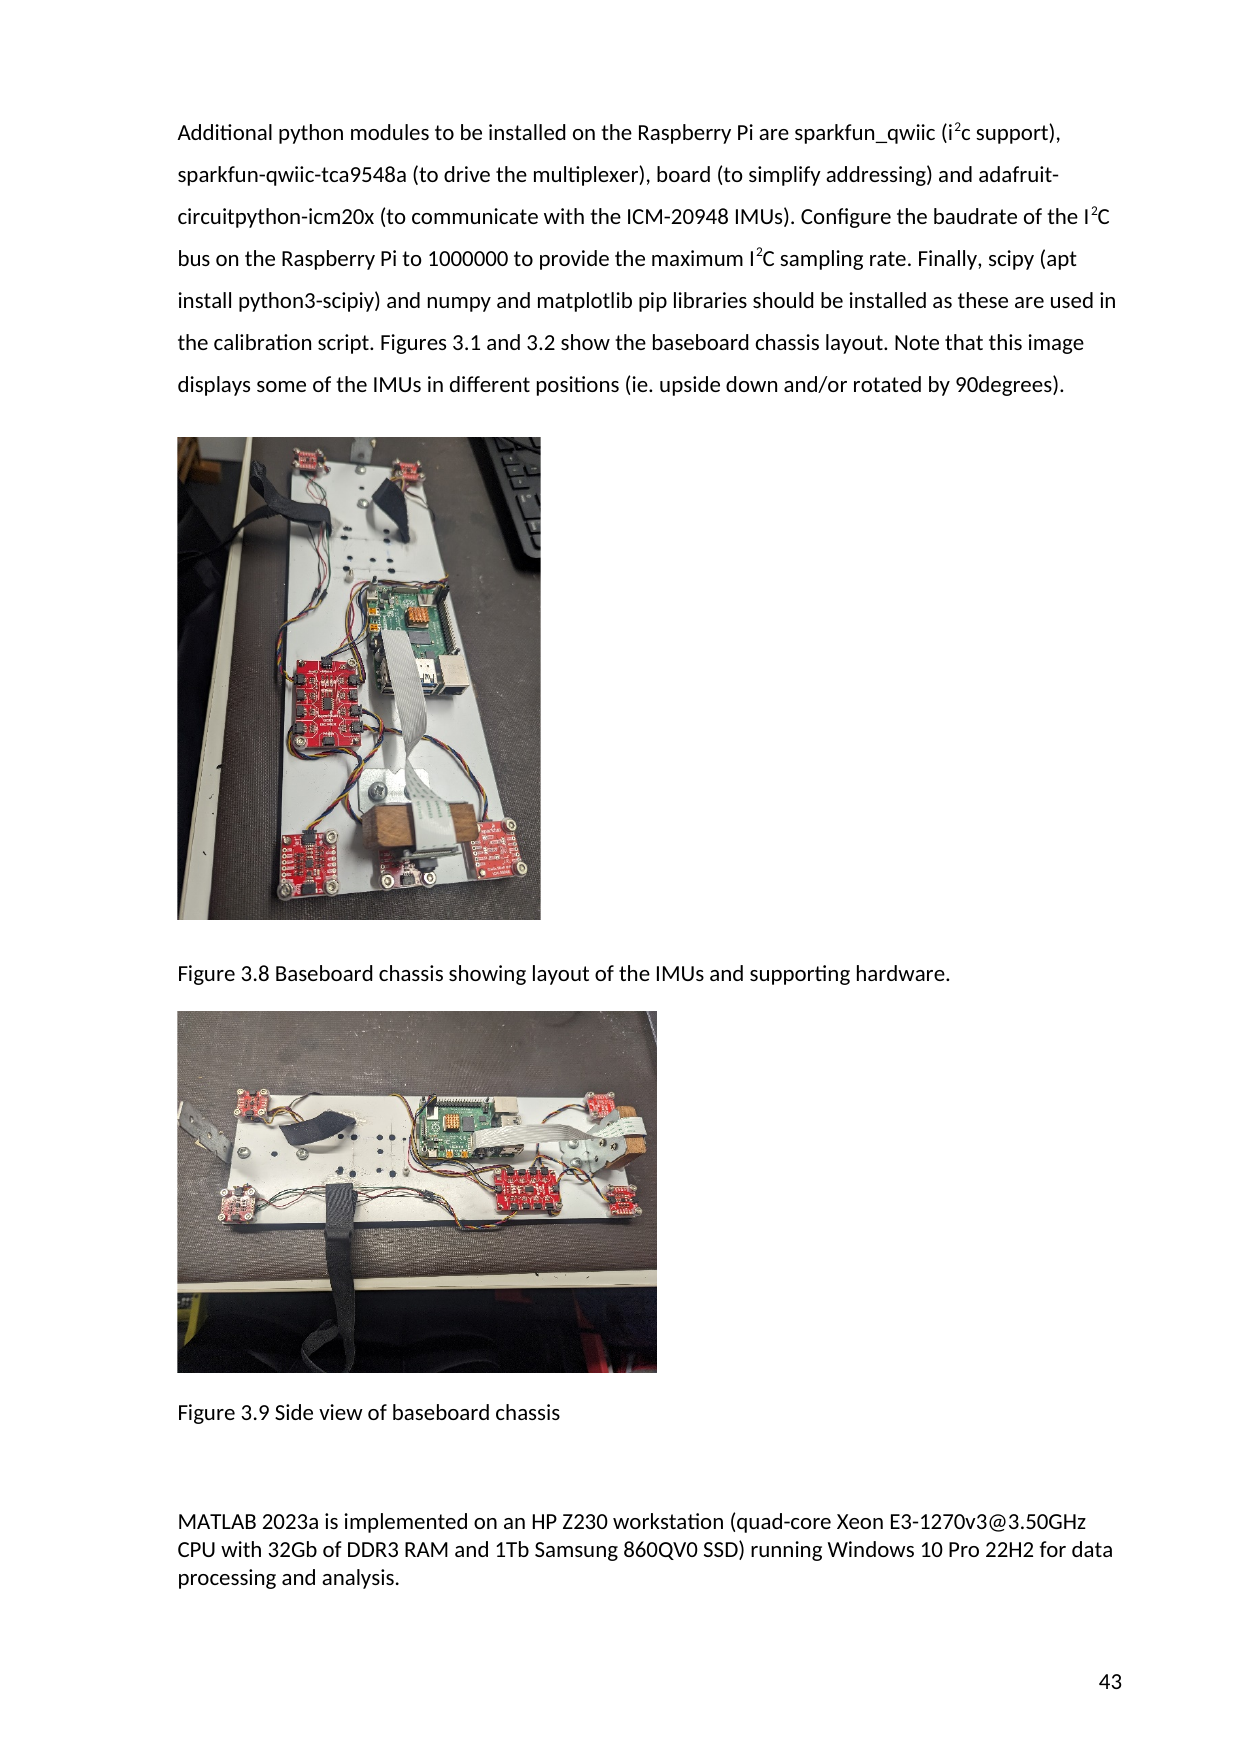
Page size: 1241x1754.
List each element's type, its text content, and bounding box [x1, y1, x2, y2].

text Additional python modules to be installed on the Raspberry Pi are sparkfun_qwiic (i2c support), sparkfun-qwiic-tca9548a (to drive the multiplexer), board (to simplify addressing) and adafruit-circuitpython-icm20x (to communicate with the ICM-20948 IMUs). Configure the baudrate of the I2C bus on the Raspberry Pi to 1000000 to provide the maximum I2C sampling rate. Finally, scipy (apt install python3-scipiy) and numpy and matplotlib pip libraries should be installed as these are used in the calibration script. Figures 3.1 and 3.2 show the baseboard chassis layout. Note that this image displays some of the IMUs in different positions (ie. upside down and/or rotated by 90degrees). [177, 118, 1122, 398]
text MATLAB 2023a is implemented on an HP Z230 workstation (quad-core Xeon E3-1270v3@3.50GHz CPU with 32Gb of DDR3 RAM and 1Tb Samsung 860QV0 SSD) running Windows 10 Pro 22H2 for data processing and analysis. [177, 1507, 1122, 1591]
picture [177, 437, 541, 920]
picture [177, 1011, 657, 1373]
